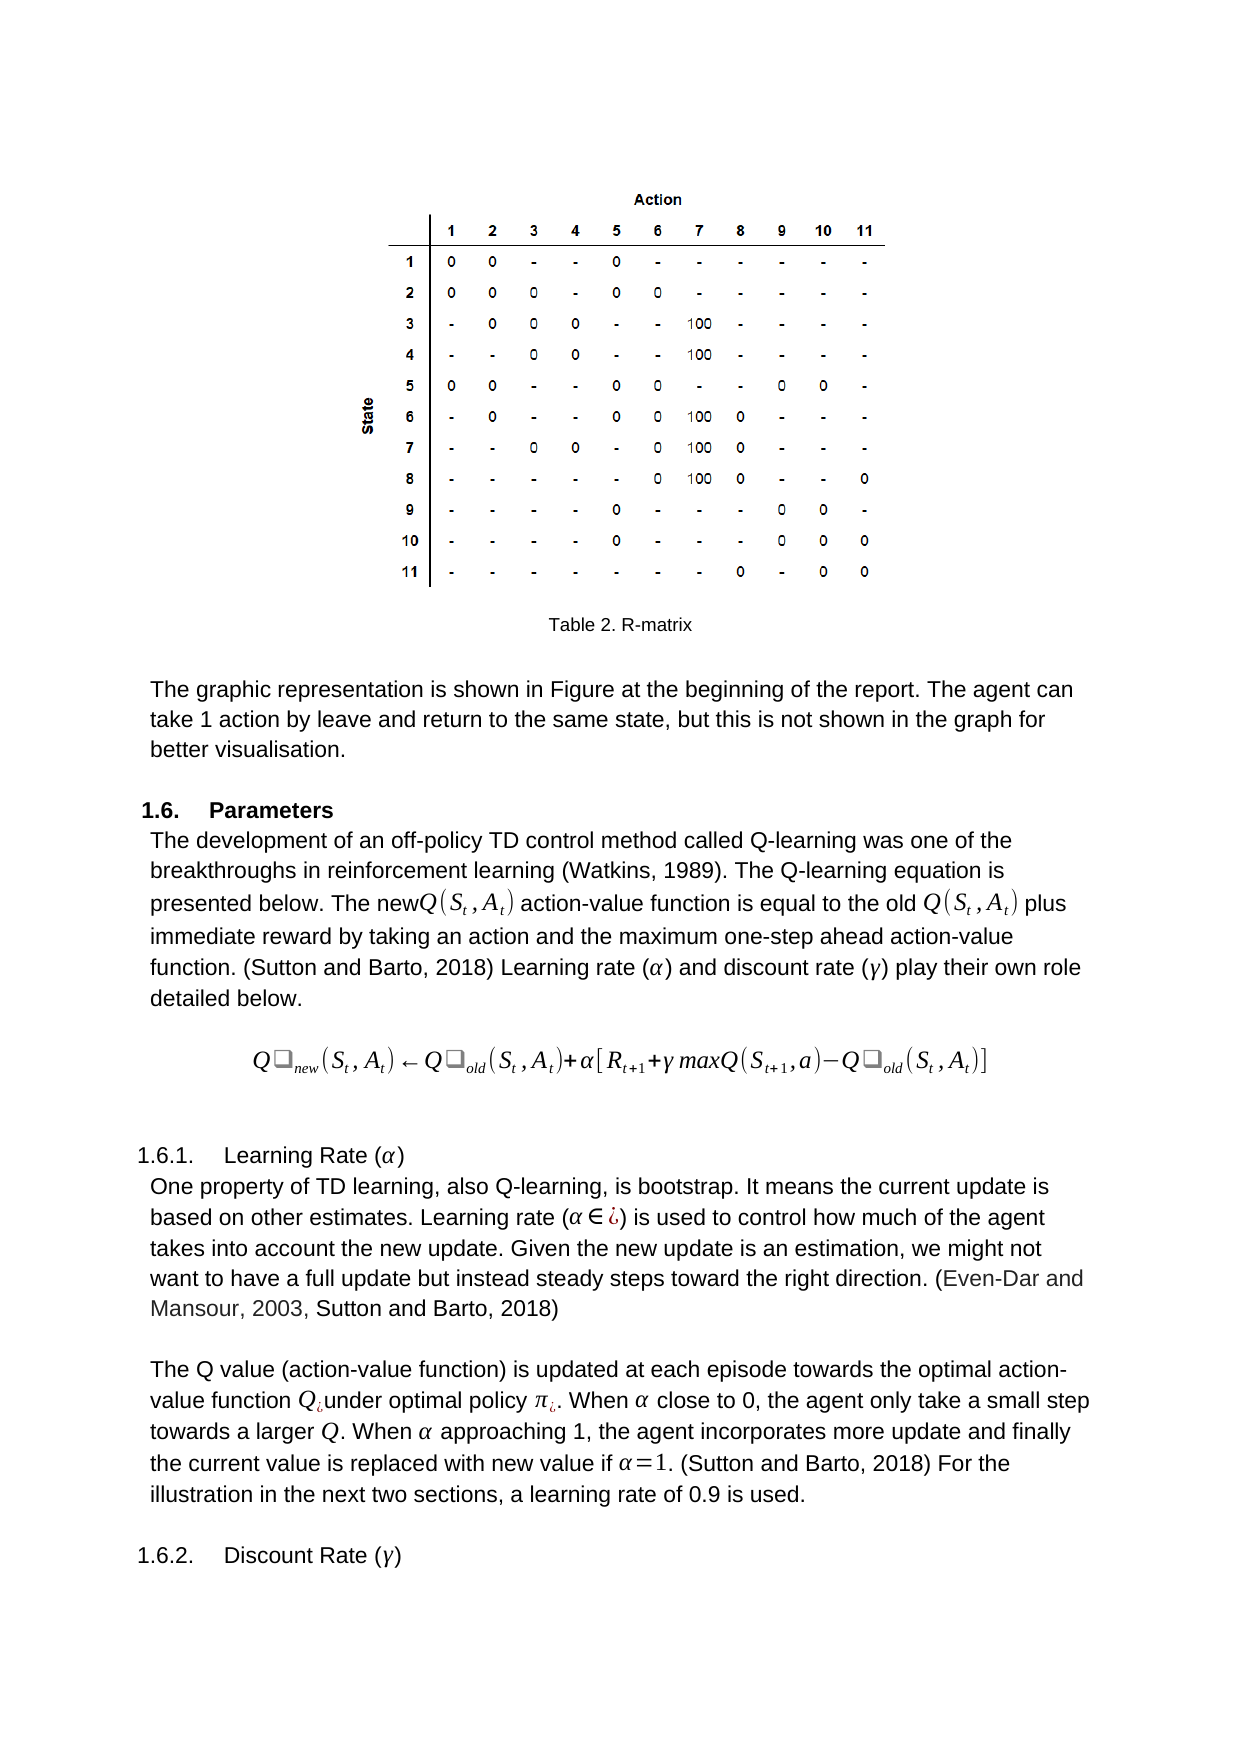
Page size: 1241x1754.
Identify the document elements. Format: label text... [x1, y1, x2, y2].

text The development of an off-policy TD control method called Q-learning was one of the breakthroughs in reinforcement learning (Watkins, 1989). The Q-learning equation is presented below. The new action-value function is equal to the old plus immediate reward by taking an action and the maximum one-step ahead action-value function. (Sutton and Barto, 2018) Learning rate () and discount rate () play their own role detailed below. [150, 827, 1090, 1011]
list Discount Rate () [194, 1541, 1090, 1568]
text The Q value (action-value function) is updated at each episode towards the optimal action-value function under optimal policy . When close to 0, the agent only take a small step towards a larger . When approaching 1, the agent incorporates more update and finally the current value is replaced with new value if . (Sutton and Barto, 2018) For the illustration in the next two sections, a learning rate of 0.9 is used. [150, 1356, 1090, 1507]
table_cell Table 2. R-matrix [150, 603, 1091, 646]
text One property of TD learning, also Q-learning, is bootstrap. It means the current update is based on other estimates. Learning rate () is used to control how much of the agent takes into account the new update. Given the new update is an estimation, we might not want to have a full update but instead steady steps toward the right direction. (Even-Dar and Mansour, 2003, Sutton and Barto, 2018) [150, 1173, 1090, 1321]
list Learning Rate () [194, 1142, 1090, 1169]
picture [351, 190, 890, 593]
text The graphic representation is shown in Figure at the beginning of the report. The agent can take 1 action by leave and return to the same state, but this is not shown in the graph for better visualisation. [150, 676, 1090, 763]
table_header [150, 180, 1091, 603]
list Parameters [179, 797, 1090, 823]
